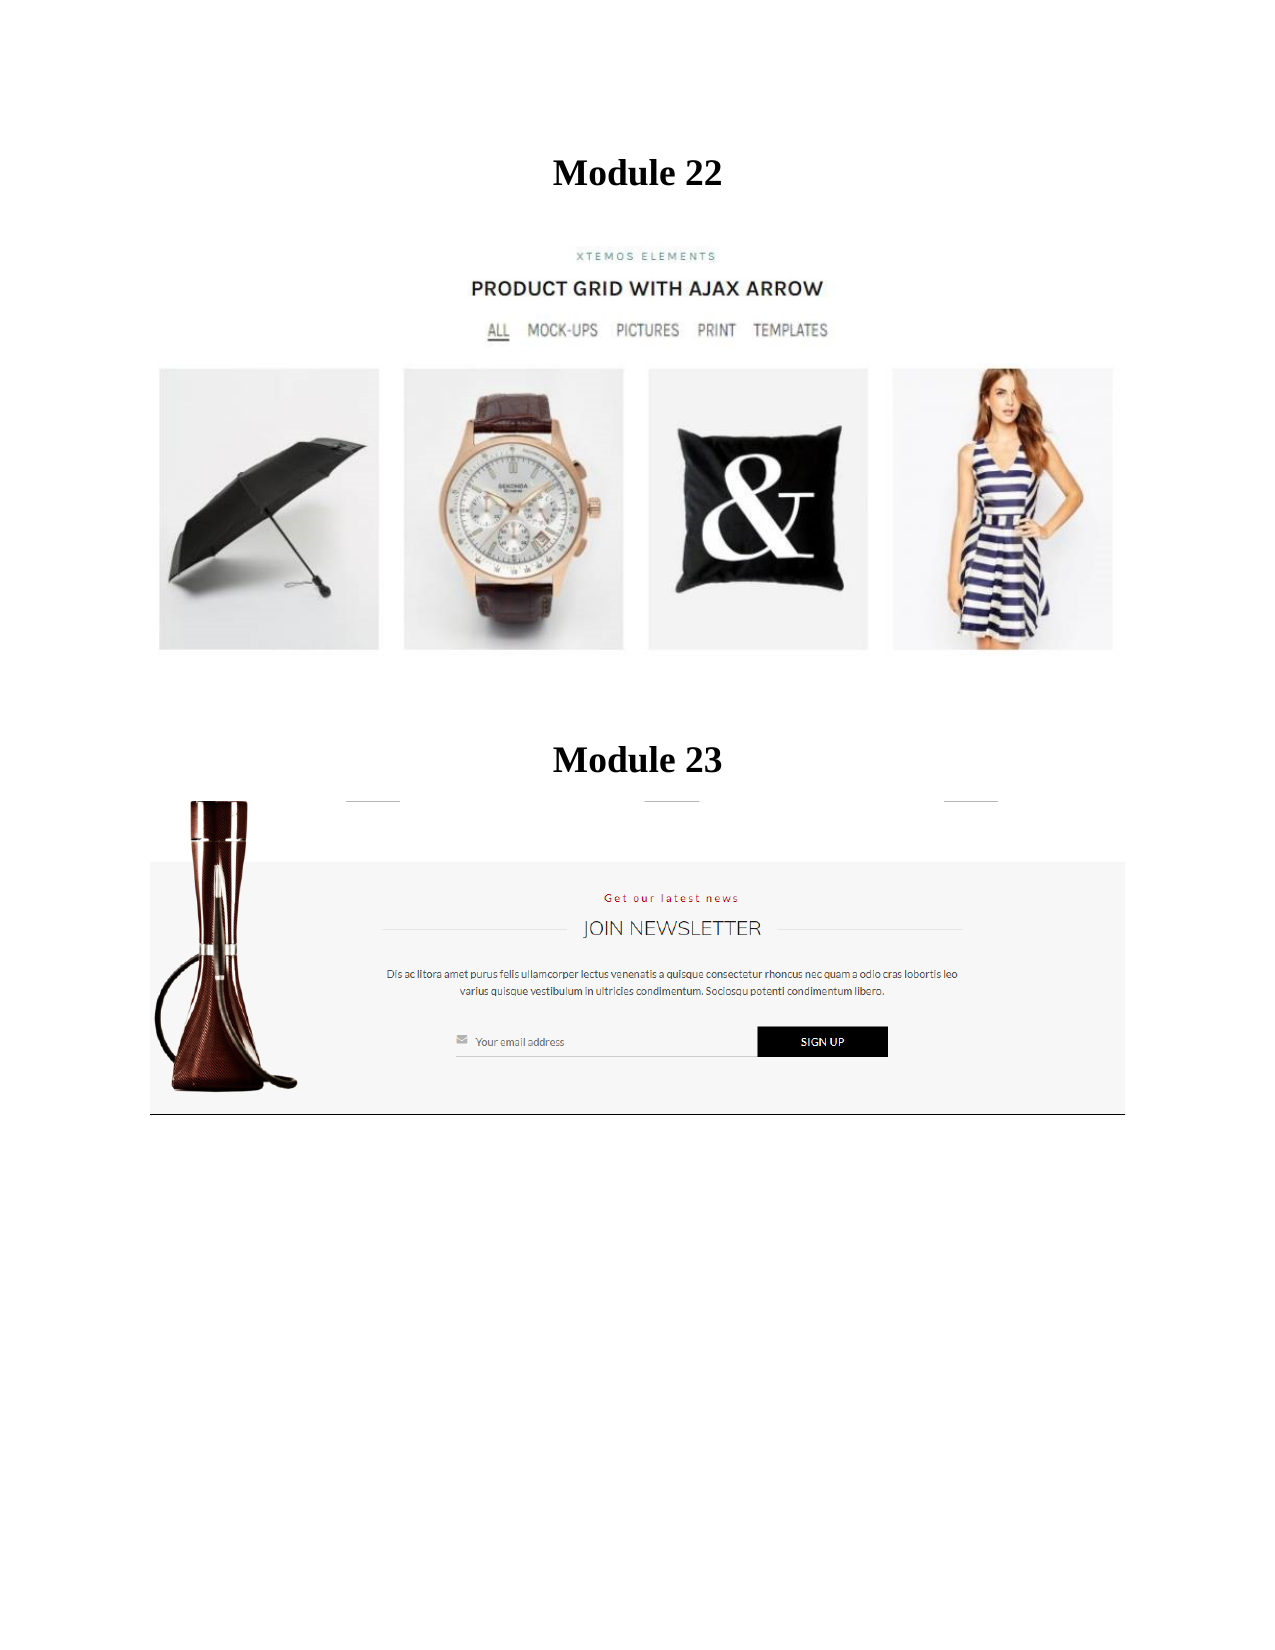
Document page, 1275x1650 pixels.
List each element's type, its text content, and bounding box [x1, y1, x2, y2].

picture [150, 213, 1125, 656]
text Module 23 [150, 738, 1125, 781]
text Module 22 [150, 150, 1125, 193]
picture [150, 801, 1125, 1115]
